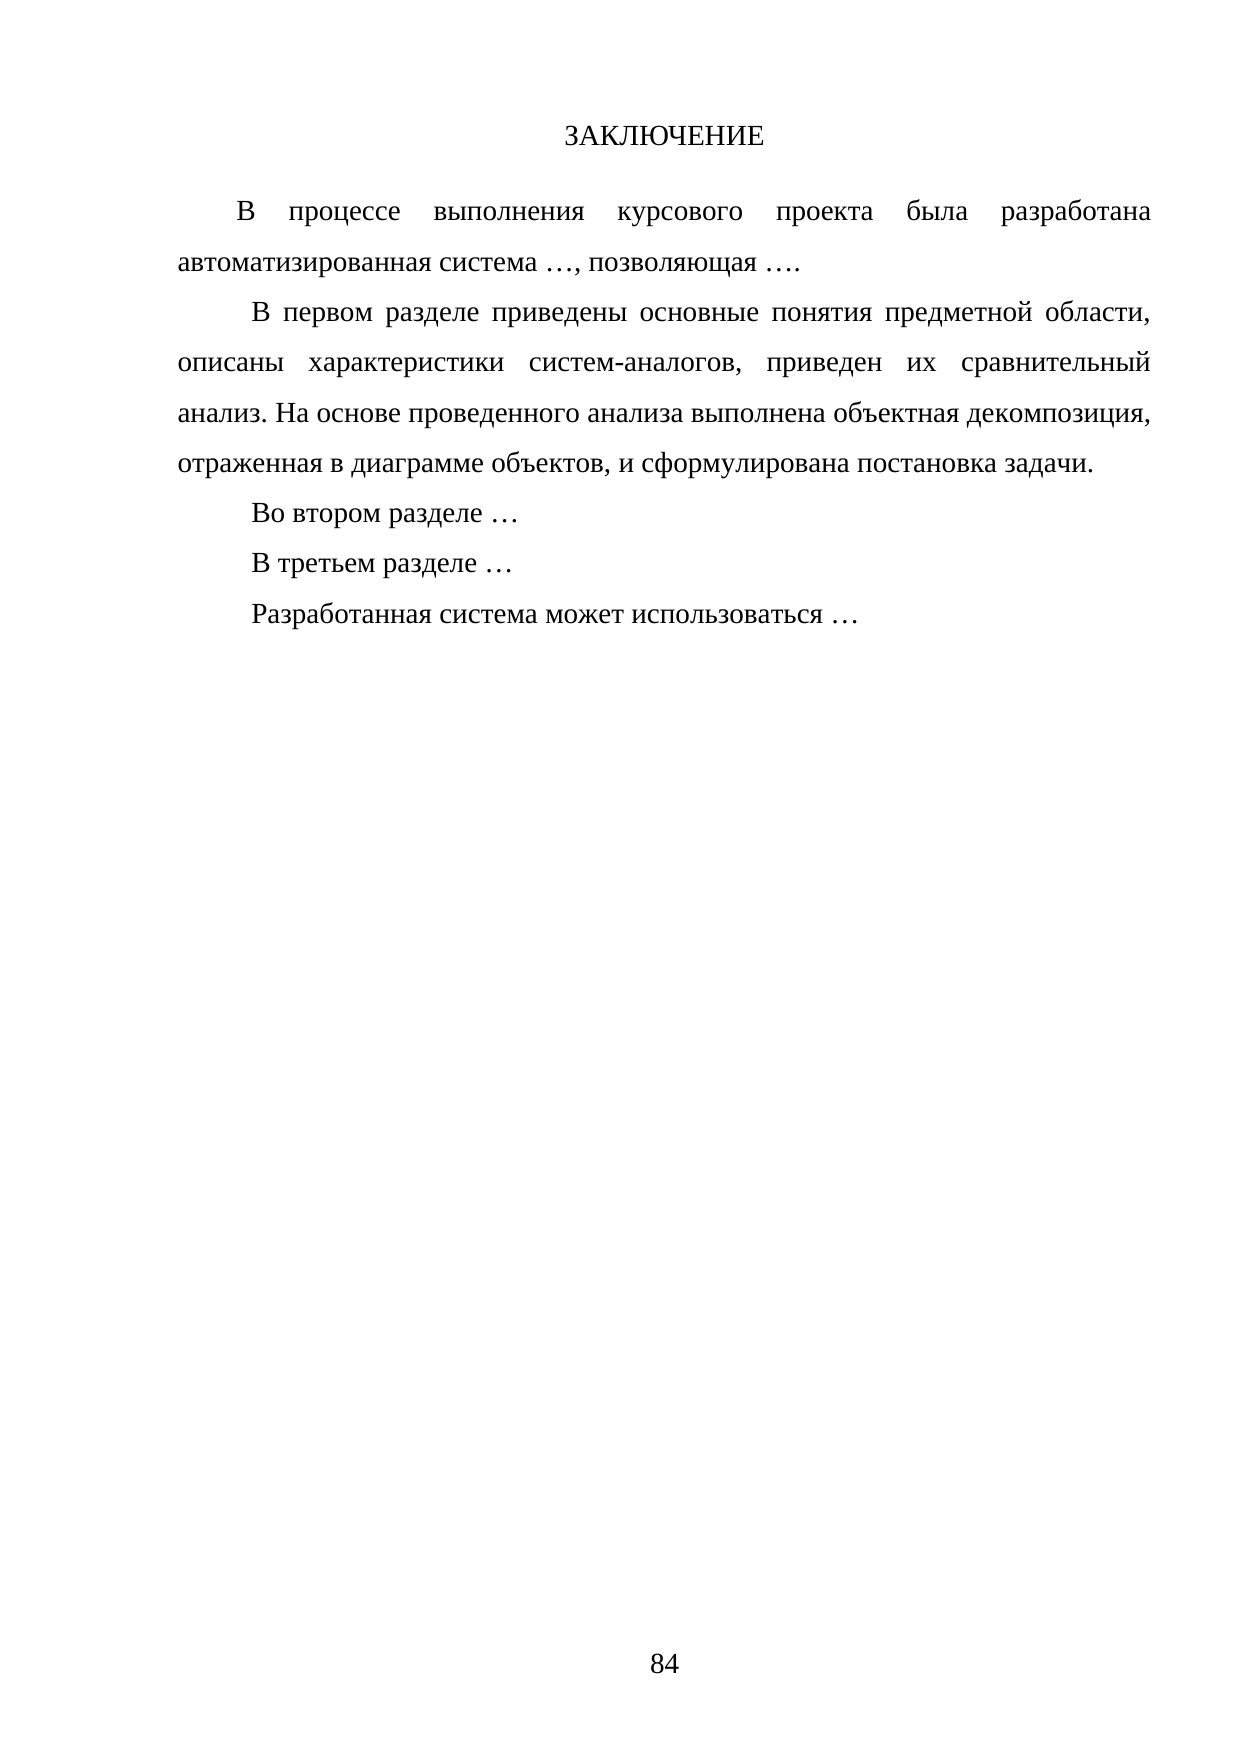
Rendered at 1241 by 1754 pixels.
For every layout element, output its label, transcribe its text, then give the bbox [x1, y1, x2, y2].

text В процессе выполнения курсового проекта была разработана автоматизированная система …, позволяющая …. [177, 193, 1152, 277]
text В третьем разделе … [177, 546, 1152, 579]
text Разработанная система может использоваться … [177, 596, 1152, 629]
text ЗАКЛЮЧЕНИЕ [177, 118, 1152, 152]
text Во втором разделе … [177, 495, 1152, 529]
text В первом разделе приведены основные понятия предметной области, описаны характеристики систем-аналогов, приведен их сравнительный анализ. На основе проведенного анализа выполнена объектная декомпозиция, отраженная в диаграмме объектов, и сформулирована постановка задачи. [177, 294, 1152, 478]
